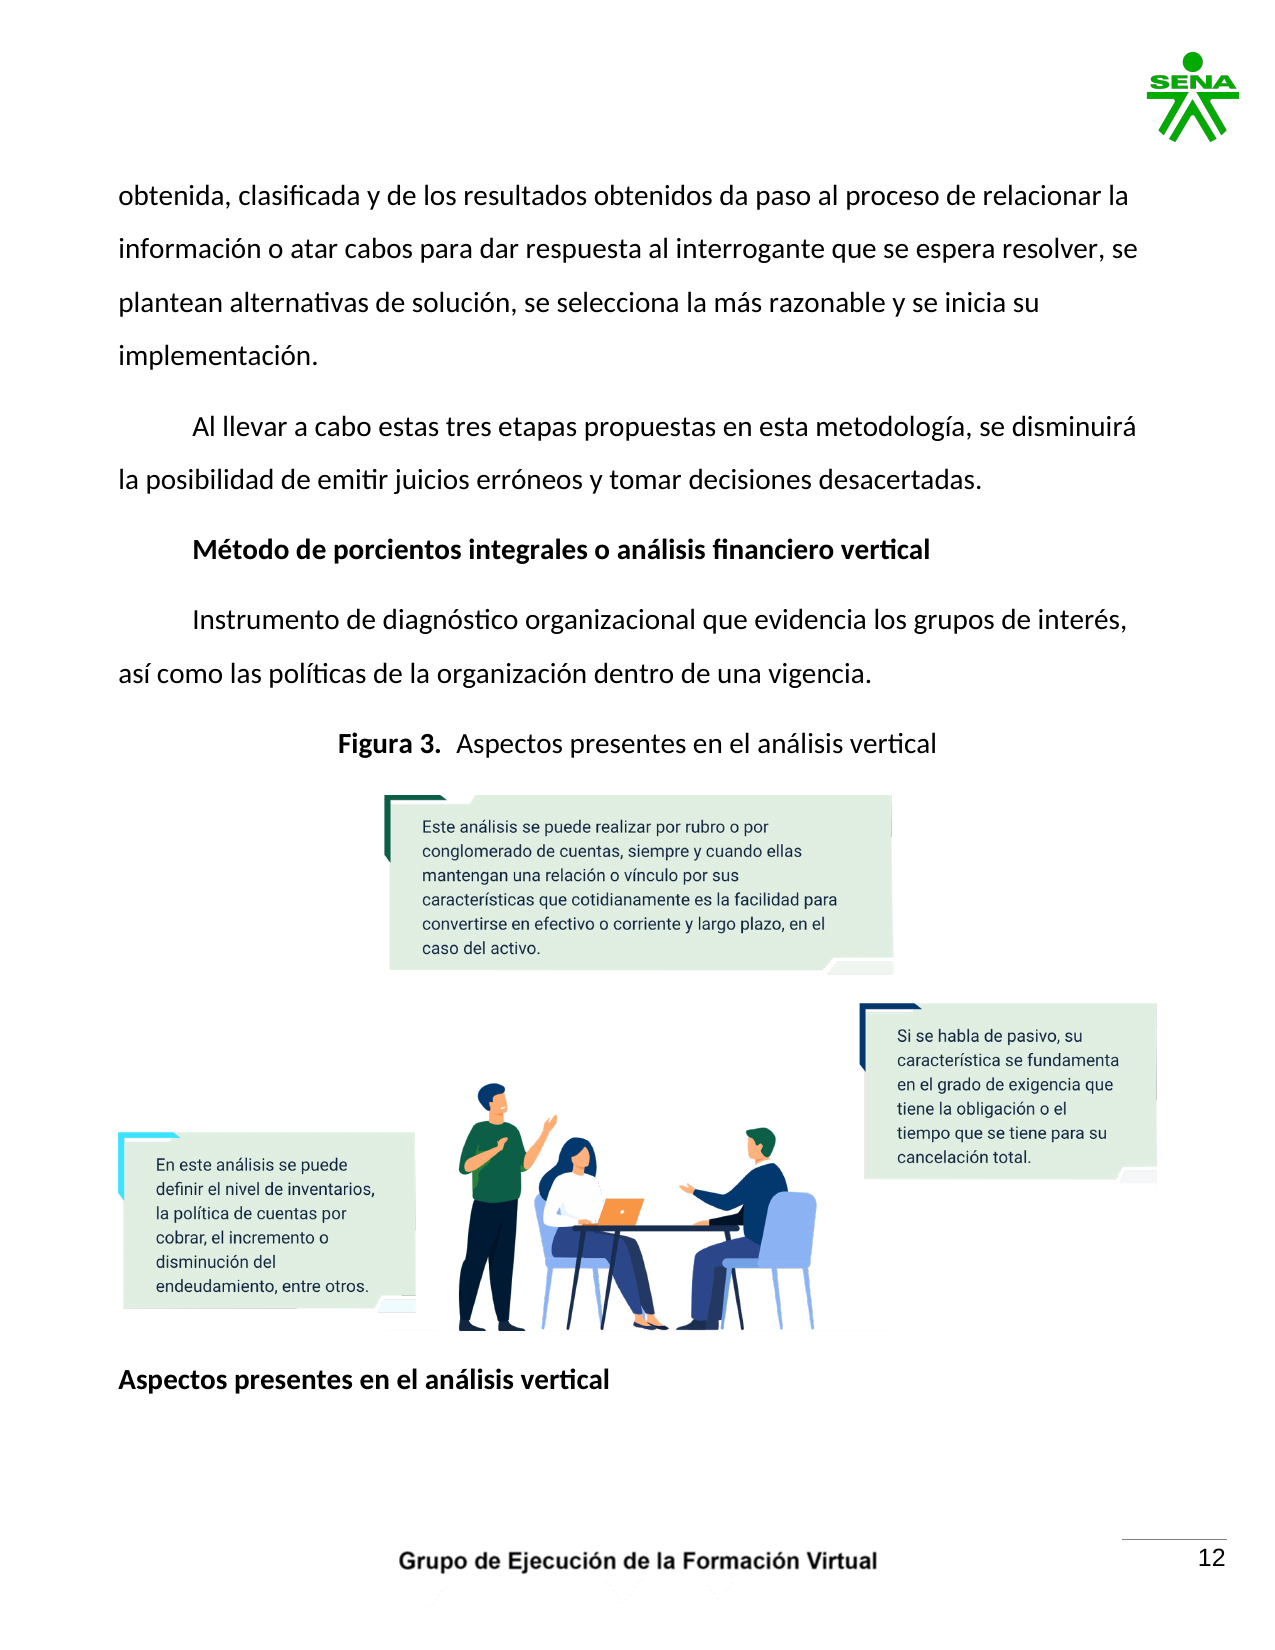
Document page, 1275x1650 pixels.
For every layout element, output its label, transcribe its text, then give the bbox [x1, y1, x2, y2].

text Aspectos presentes en el análisis vertical [118, 725, 1157, 760]
text Aspectos presentes en el análisis vertical [118, 1361, 1157, 1397]
picture [1146, 52, 1239, 142]
picture [0, 1500, 1275, 1612]
picture [118, 795, 1157, 1331]
text Instrumento de diagnóstico organizacional que evidencia los grupos de interés, así como las políticas de la organización dentro de una vigencia. [118, 601, 1157, 690]
text Método de porcientos integrales o análisis financiero vertical [118, 531, 1157, 567]
text Al llevar a cabo estas tres etapas propuestas en esta metodología, se disminuirá la posibilidad de emitir juicios erróneos y tomar decisiones desacertadas. [118, 408, 1157, 497]
